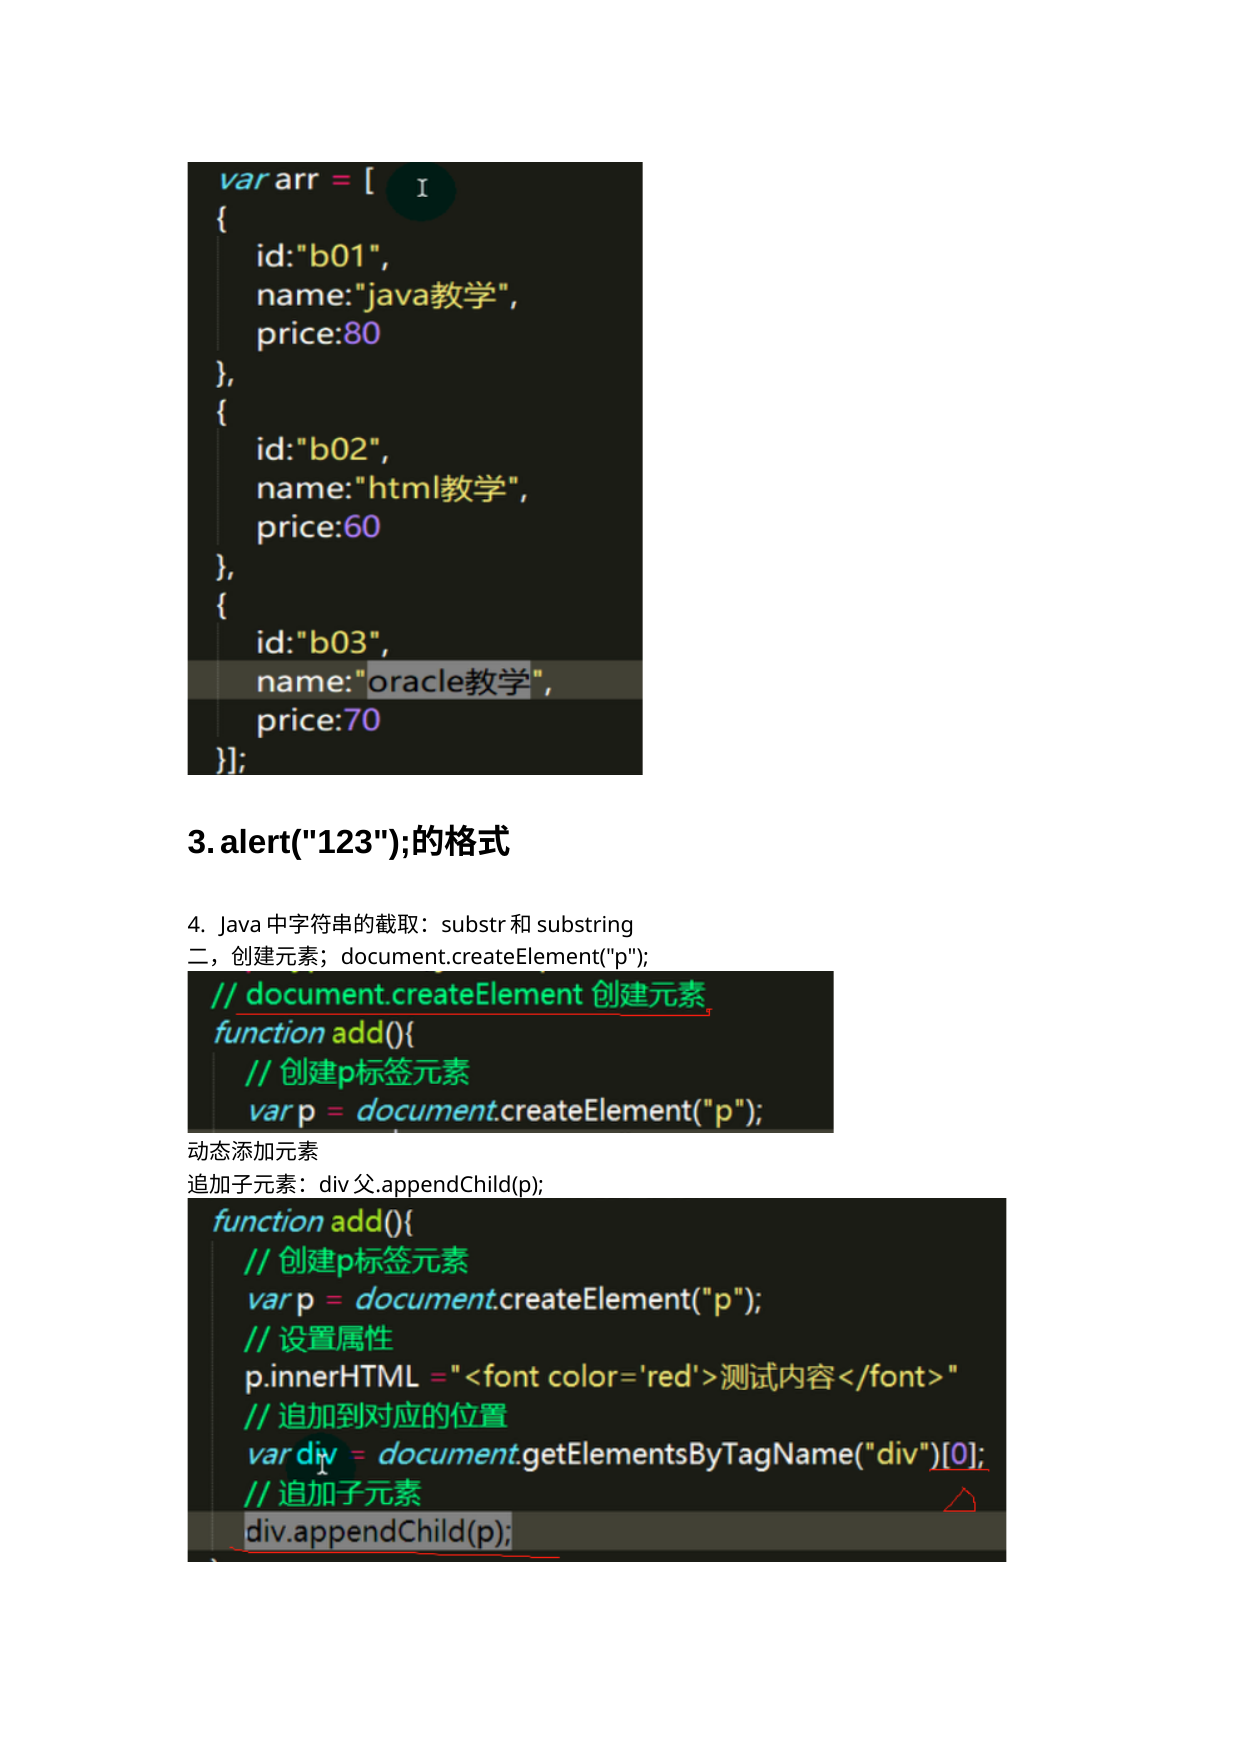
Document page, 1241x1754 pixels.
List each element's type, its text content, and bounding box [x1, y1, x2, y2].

list 创建元素；document.createElement("p"); [187, 966, 1053, 998]
picture [187, 998, 834, 1160]
list 动态添加元素 [187, 1161, 1053, 1193]
picture [187, 162, 643, 775]
subtitle alert("123");的格式 [187, 807, 1053, 872]
list Java中字符串的截取：substr和substring [187, 933, 1053, 966]
list 追加子元素：div父.appendChild(p); [187, 1193, 1053, 1226]
